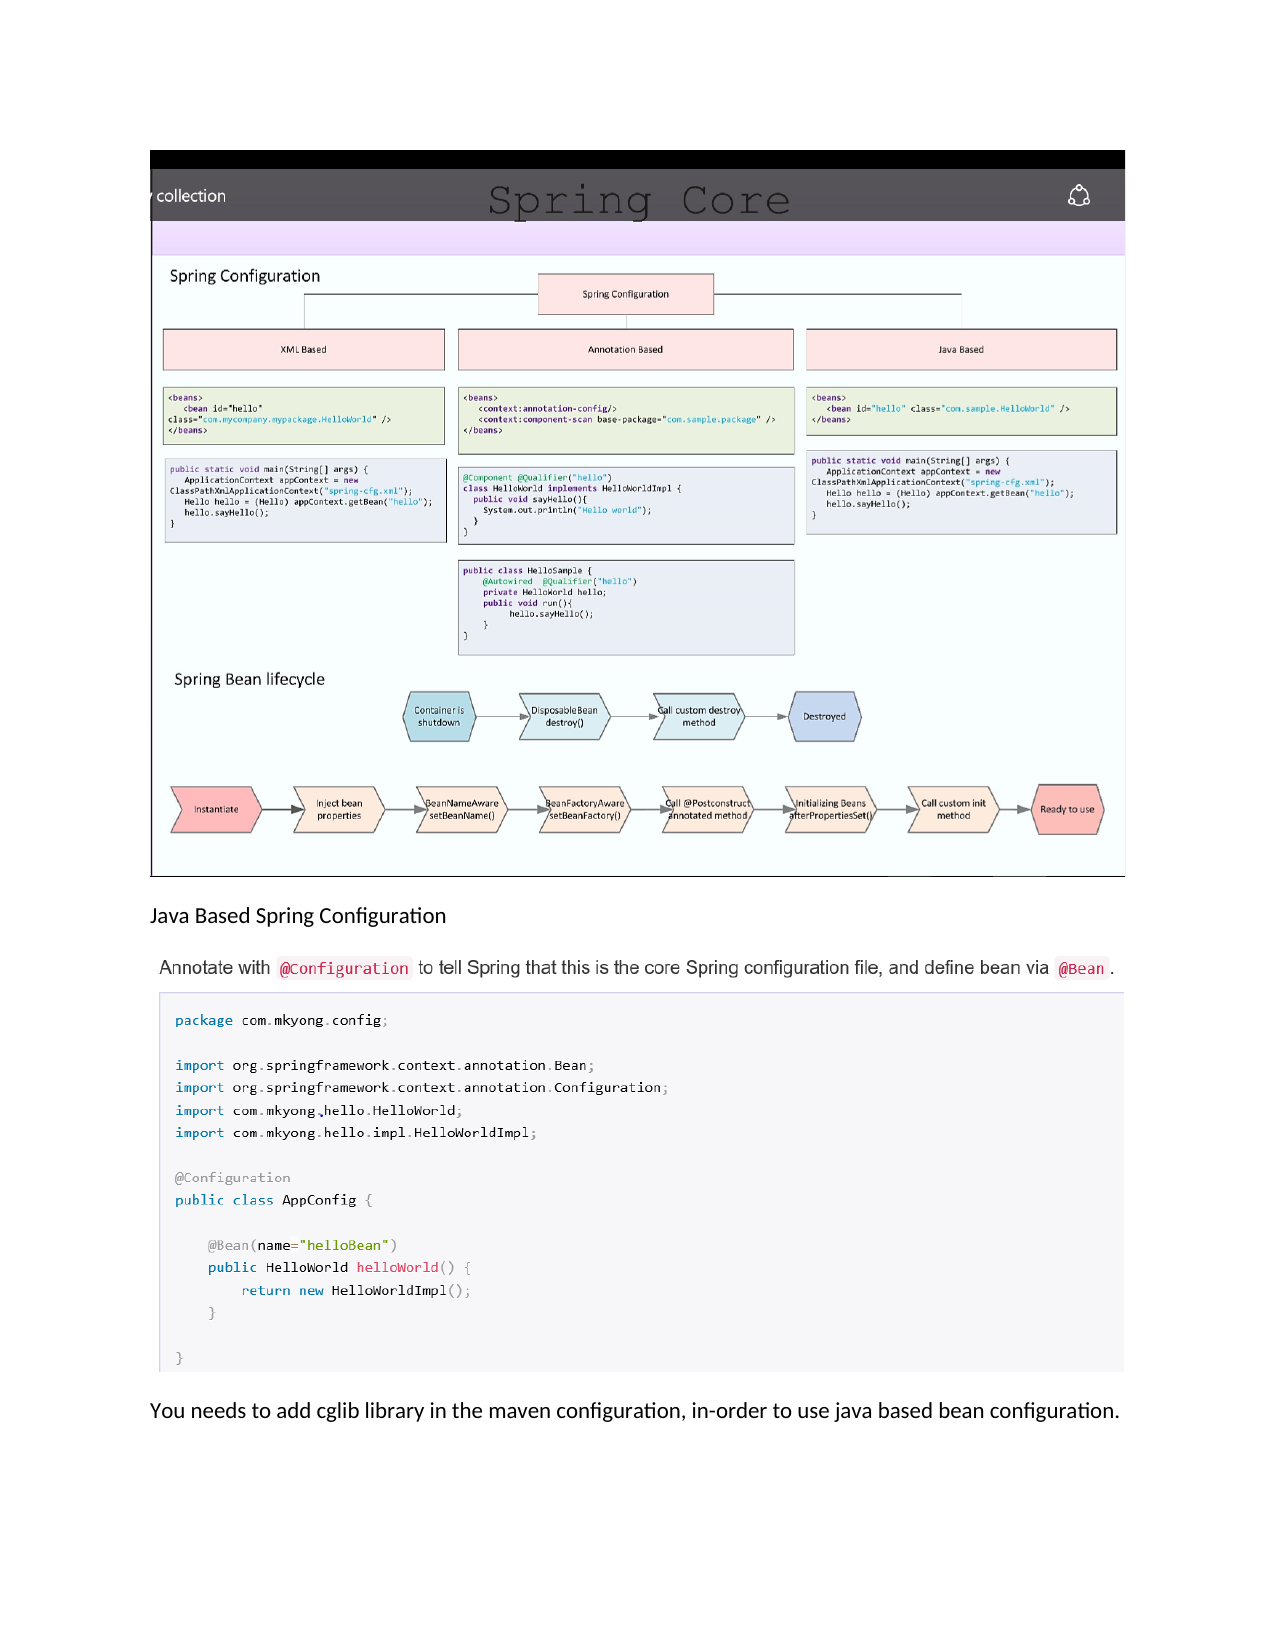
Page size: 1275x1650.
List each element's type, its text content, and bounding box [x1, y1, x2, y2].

picture [150, 954, 1125, 1372]
picture [150, 150, 1125, 877]
text Java Based Spring Configuration [150, 902, 1125, 930]
text You needs to add cglib library in the maven configuration, in-order to use java based bean configuration. [150, 1396, 1125, 1424]
